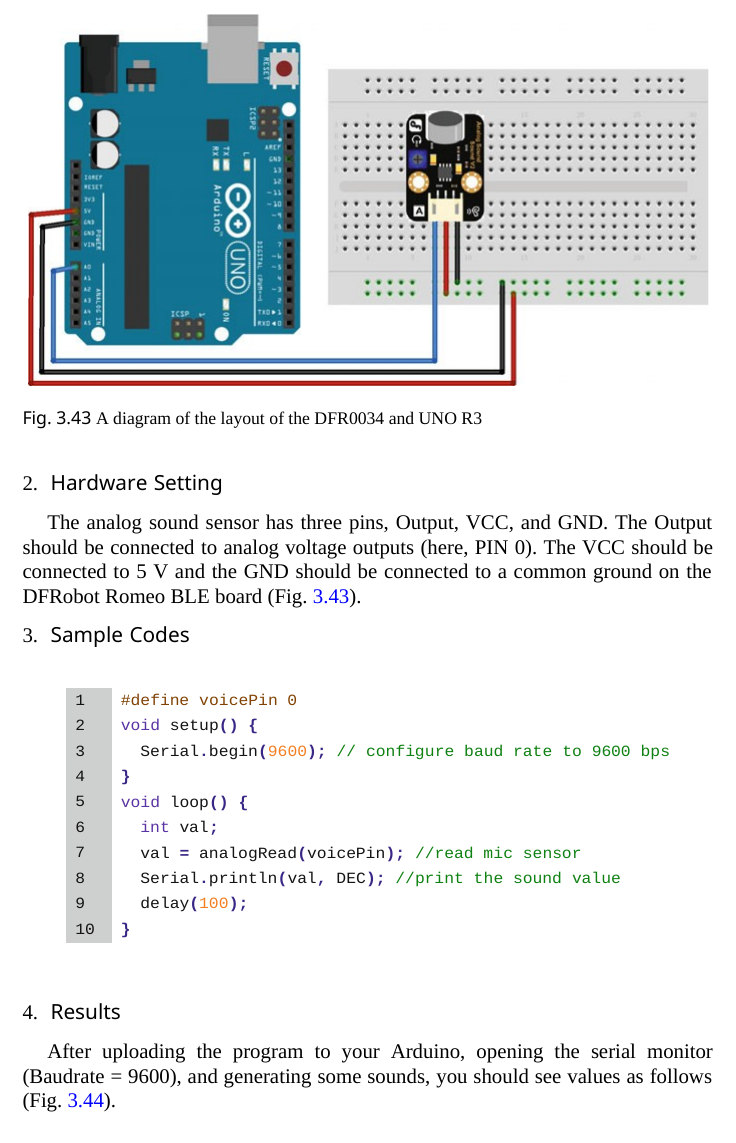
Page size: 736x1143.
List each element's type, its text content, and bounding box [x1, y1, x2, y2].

text } [121, 769, 735, 786]
text The analog sound sensor has three pins, Output, VCC, and GND. The Output should be connected to analog voltage outputs (here, PIN 0). The VCC should be connected to 5 V and the GND should be connected to a common ground on the DFRobot Romeo BLE board (Fig. 3.43). [22, 510, 713, 608]
picture [28, 14, 709, 386]
text void loop() { [121, 794, 735, 812]
list Results [22, 997, 735, 1025]
text Serial.begin(9600); // configure baud rate to 9600 bps [140, 743, 735, 761]
text int val; [140, 819, 735, 837]
text val = analogRead(voicePin); //read mic sensor Serial.println(val, DEC); //print the sound value delay(100); [140, 838, 645, 913]
text } [121, 921, 735, 939]
list Sample Codes [22, 620, 735, 648]
text Fig. 3.43 A diagram of the layout of the DFR0034 and UNO R3 [22, 405, 735, 429]
text #define voicePin 0 void setup() { [121, 685, 332, 735]
text After uploading the program to your Arduino, opening the serial monitor (Baudrate = 9600), and generating some sounds, you should see values as follows (Fig. 3.44). [22, 1039, 713, 1112]
list Hardware Setting [22, 468, 735, 496]
